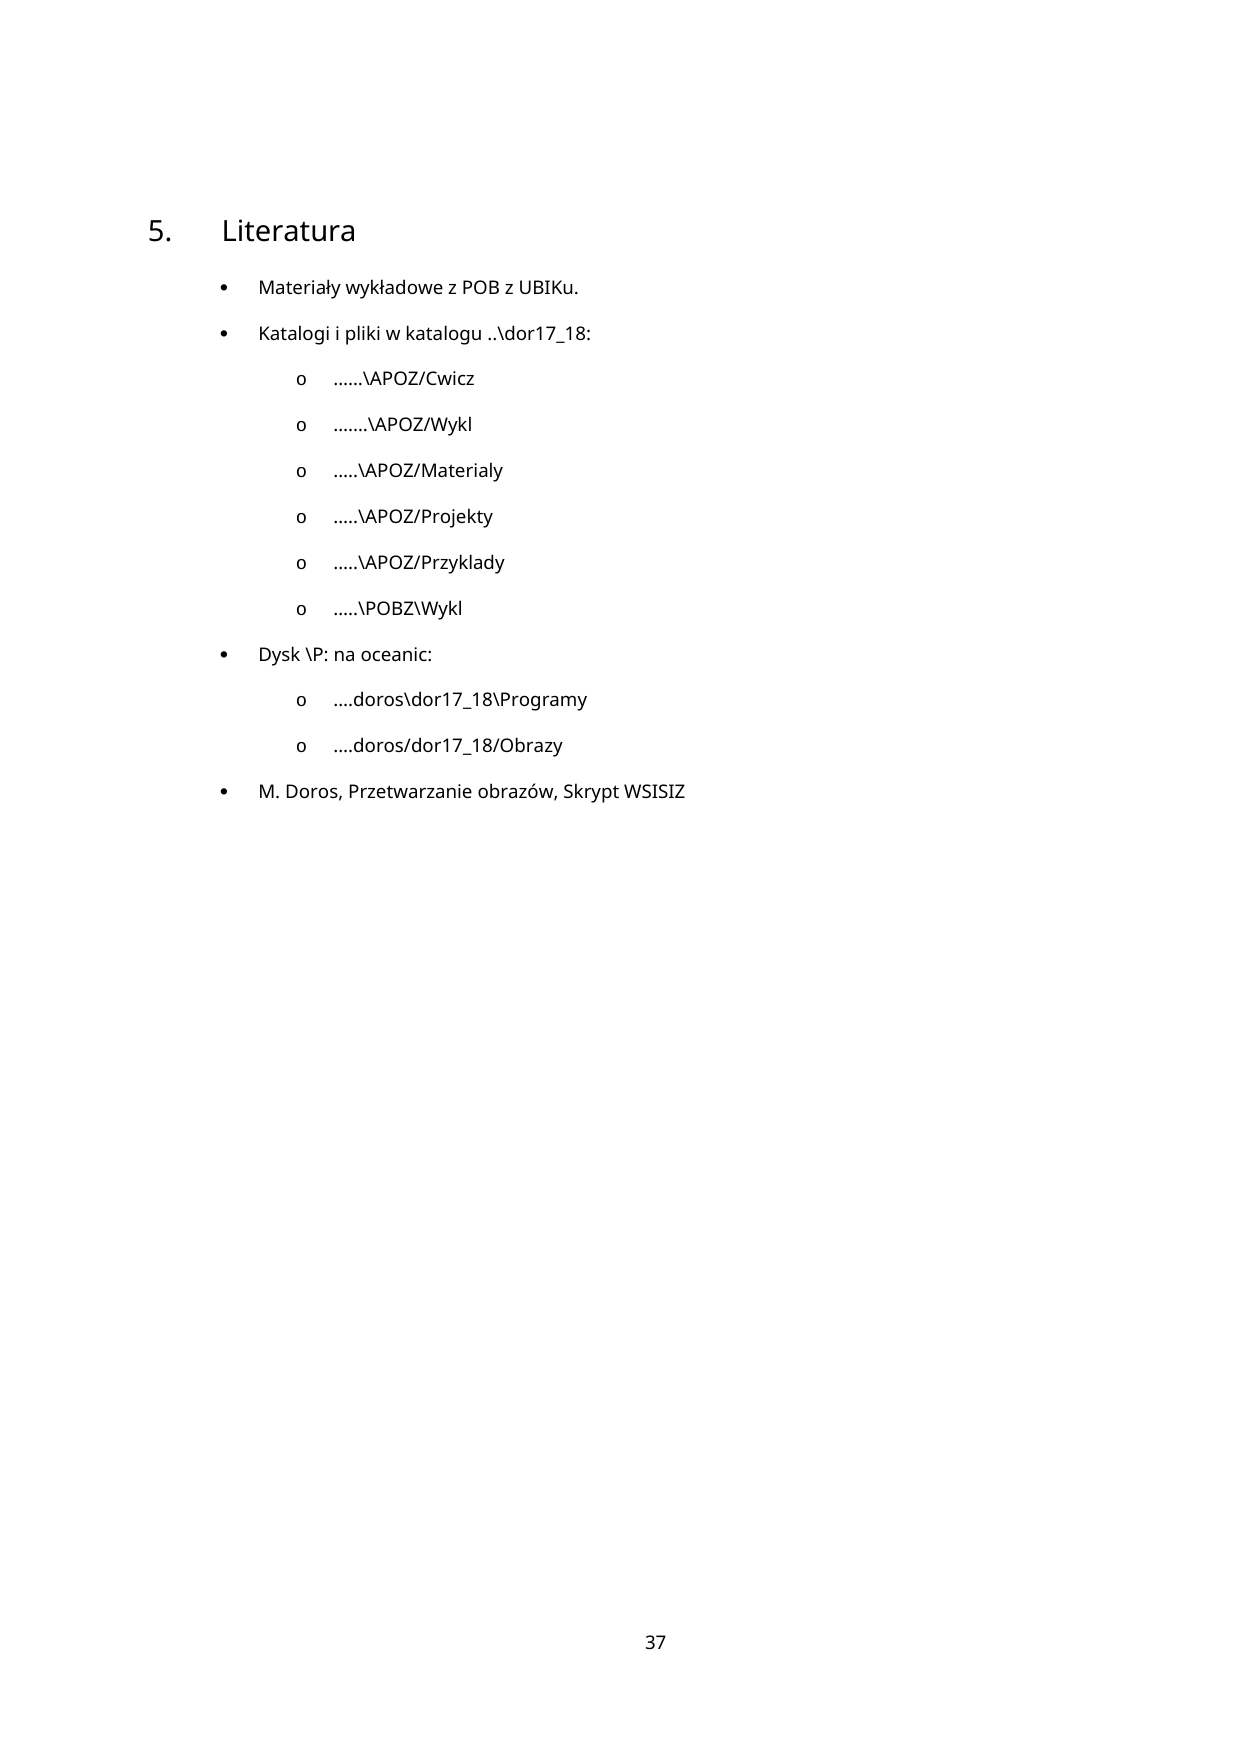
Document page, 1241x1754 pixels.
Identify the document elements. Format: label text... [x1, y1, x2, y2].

list Dysk \P: na oceanic: [221, 641, 1093, 667]
list …..\POBZ\Wykl [296, 595, 1093, 621]
list M. Doros, Przetwarzanie obrazów, Skrypt WSISIZ [221, 778, 1093, 804]
list ….doros/dor17_18/Obrazy [296, 733, 1093, 758]
list ….doros\dor17_18\Programy [296, 687, 1093, 712]
list Materiały wykładowe z POB z UBIKu. [221, 274, 1093, 300]
list …..\APOZ/Przyklady [296, 549, 1093, 575]
list ….…\APOZ/Wykl [296, 411, 1093, 437]
list ……\APOZ/Cwicz [296, 365, 1093, 391]
list …..\APOZ/Projekty [296, 503, 1093, 529]
list …..\APOZ/Materialy [296, 457, 1093, 483]
list Katalogi i pliki w katalogu ..\dor17_18: [221, 320, 1093, 345]
subtitle Literatura [148, 210, 1093, 250]
